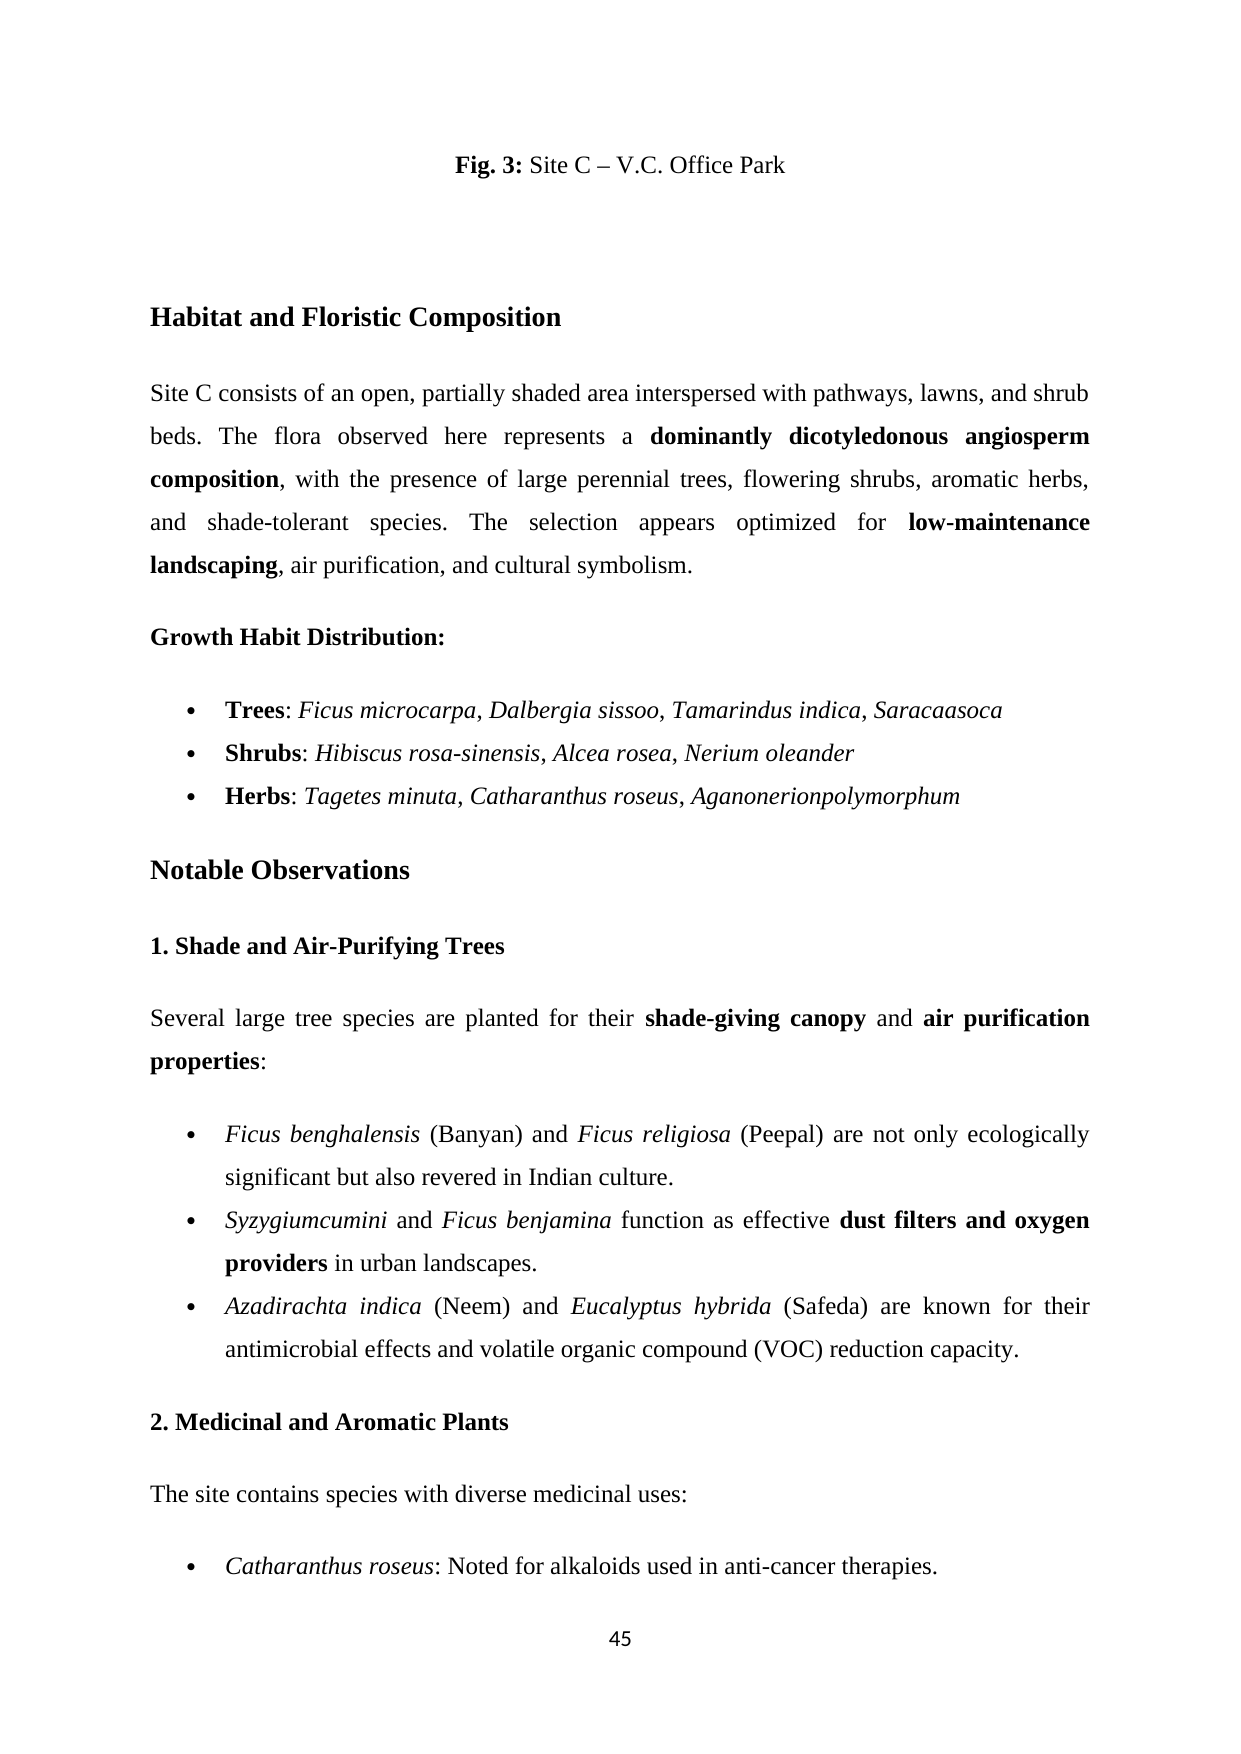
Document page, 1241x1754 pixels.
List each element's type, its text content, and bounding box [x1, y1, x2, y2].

list Herbs: Tagetes minuta, Catharanthus roseus, Aganonerionpolymorphum [187, 781, 1090, 810]
text Growth Habit Distribution: [150, 622, 1090, 651]
list Trees: Ficus microcarpa, Dalbergia sissoo, Tamarindus indica, Saracaasoca [187, 695, 1090, 723]
list Azadirachta indica (Neem) and Eucalyptus hybrida (Safeda) are known for their antimicrobial effects and volatile organic compound (VOC) reduction capacity. [187, 1291, 1090, 1363]
text Fig. 3: Site C – V.C. Office Park [150, 150, 1090, 179]
text Notable Observations [150, 853, 1090, 886]
text Several large tree species are planted for their shade-giving canopy and air purification properties: [150, 1003, 1090, 1075]
list Shrubs: Hibiscus rosa-sinensis, Alcea rosea, Nerium oleander [187, 738, 1090, 767]
text The site contains species with diverse medicinal uses: [150, 1479, 1090, 1508]
list Catharanthus roseus: Noted for alkaloids used in anti-cancer therapies. [187, 1551, 1090, 1580]
text 2. Medicinal and Aromatic Plants [150, 1407, 1090, 1435]
text Habitat and Floristic Composition [150, 300, 1090, 332]
list Ficus benghalensis (Banyan) and Ficus religiosa (Peepal) are not only ecologically significant but also revered in Indian culture. [187, 1119, 1090, 1191]
text Site C consists of an open, partially shaded area interspersed with pathways, lawns, and shrub beds. The flora observed here represents a dominantly dicotyledonous angiosperm composition, with the presence of large perennial trees, flowering shrubs, aromatic herbs, and shade-tolerant species. The selection appears optimized for low-maintenance landscaping, air purification, and cultural symbolism. [150, 378, 1090, 579]
list Syzygiumcumini and Ficus benjamina function as effective dust filters and oxygen providers in urban landscapes. [187, 1205, 1090, 1277]
text 1. Shade and Air-Purifying Trees [150, 931, 1090, 960]
